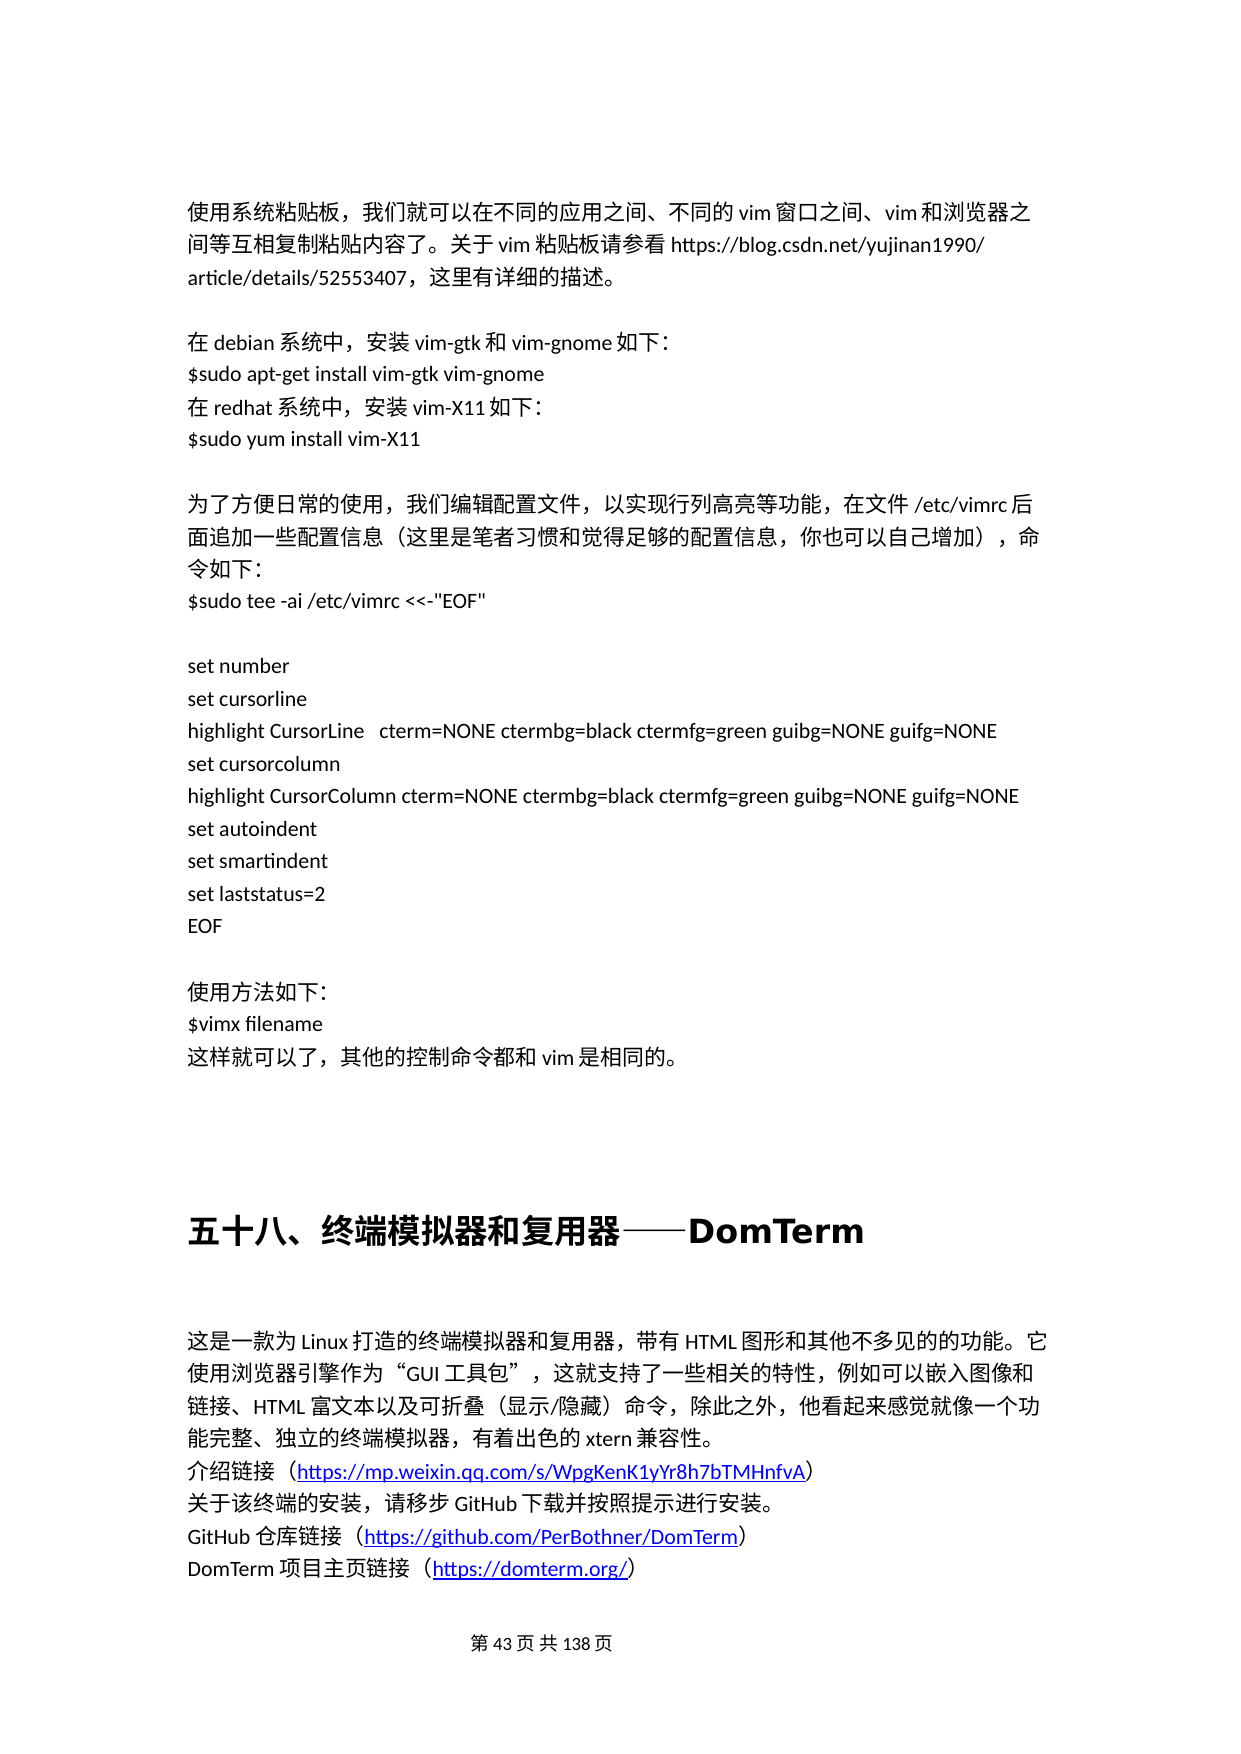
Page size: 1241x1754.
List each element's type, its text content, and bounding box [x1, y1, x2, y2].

text 使用方法如下： [187, 974, 1053, 1007]
text $sudo yum install vim-X11 [187, 422, 1053, 454]
text 在debian系统中，安装vim-gtk和vim-gnome如下： [187, 324, 1053, 357]
text DomTerm项目主页链接（https://domterm.org/） [187, 1551, 1053, 1583]
text set laststatus=2 [187, 877, 1053, 909]
text set smartindent [187, 844, 1053, 877]
text 这是一款为Linux打造的终端模拟器和复用器，带有HTML图形和其他不多见的的功能。它使用浏览器引擎作为“GUI工具包”，这就支持了一些相关的特性，例如可以嵌入图像和链接、HTML富文本以及可折叠（显示/隐藏）命令，除此之外，他看起来感觉就像一个功能完整、独立的终端模拟器，有着出色的xtern兼容性。 [187, 1323, 1053, 1453]
text highlight CursorColumn cterm=NONE ctermbg=black ctermfg=green guibg=NONE guifg=NONE [187, 779, 1053, 812]
text $vimx filename [187, 1007, 1053, 1039]
text EOF [187, 909, 1053, 942]
text set cursorcolumn [187, 747, 1053, 779]
text $sudo apt-get install vim-gtk vim-gnome [187, 357, 1053, 389]
subtitle 五十八、终端模拟器和复用器——DomTerm [187, 1197, 1053, 1262]
text 关于该终端的安装，请移步GitHub下载并按照提示进行安装。 [187, 1486, 1053, 1518]
text 为了方便日常的使用，我们编辑配置文件，以实现行列高亮等功能，在文件 /etc/vimrc后面追加一些配置信息（这里是笔者习惯和觉得足够的配置信息，你也可以自己增加），命令如下： [187, 487, 1053, 584]
text set cursorline [187, 682, 1053, 714]
text $sudo tee -ai /etc/vimrc <<-"EOF" [187, 584, 1053, 617]
text 在redhat系统中，安装vim-X11如下： [187, 389, 1053, 422]
text set autoindent [187, 812, 1053, 844]
text GitHub仓库链接（https://github.com/PerBothner/DomTerm） [187, 1518, 1053, 1551]
text 介绍链接（https://mp.weixin.qq.com/s/WpgKenK1yYr8h7bTMHnfvA） [187, 1453, 1053, 1486]
text 这样就可以了，其他的控制命令都和vim是相同的。 [187, 1039, 1053, 1072]
text set number [187, 649, 1053, 682]
text highlight CursorLine cterm=NONE ctermbg=black ctermfg=green guibg=NONE guifg=NONE [187, 714, 1053, 747]
text 使用系统粘贴板，我们就可以在不同的应用之间、不同的vim窗口之间、vim和浏览器之间等互相复制粘贴内容了。关于vim粘贴板请参看https://blog.csdn.net/yujinan1990/article/details/52553407，这里有详细的描述。 [187, 194, 1053, 292]
